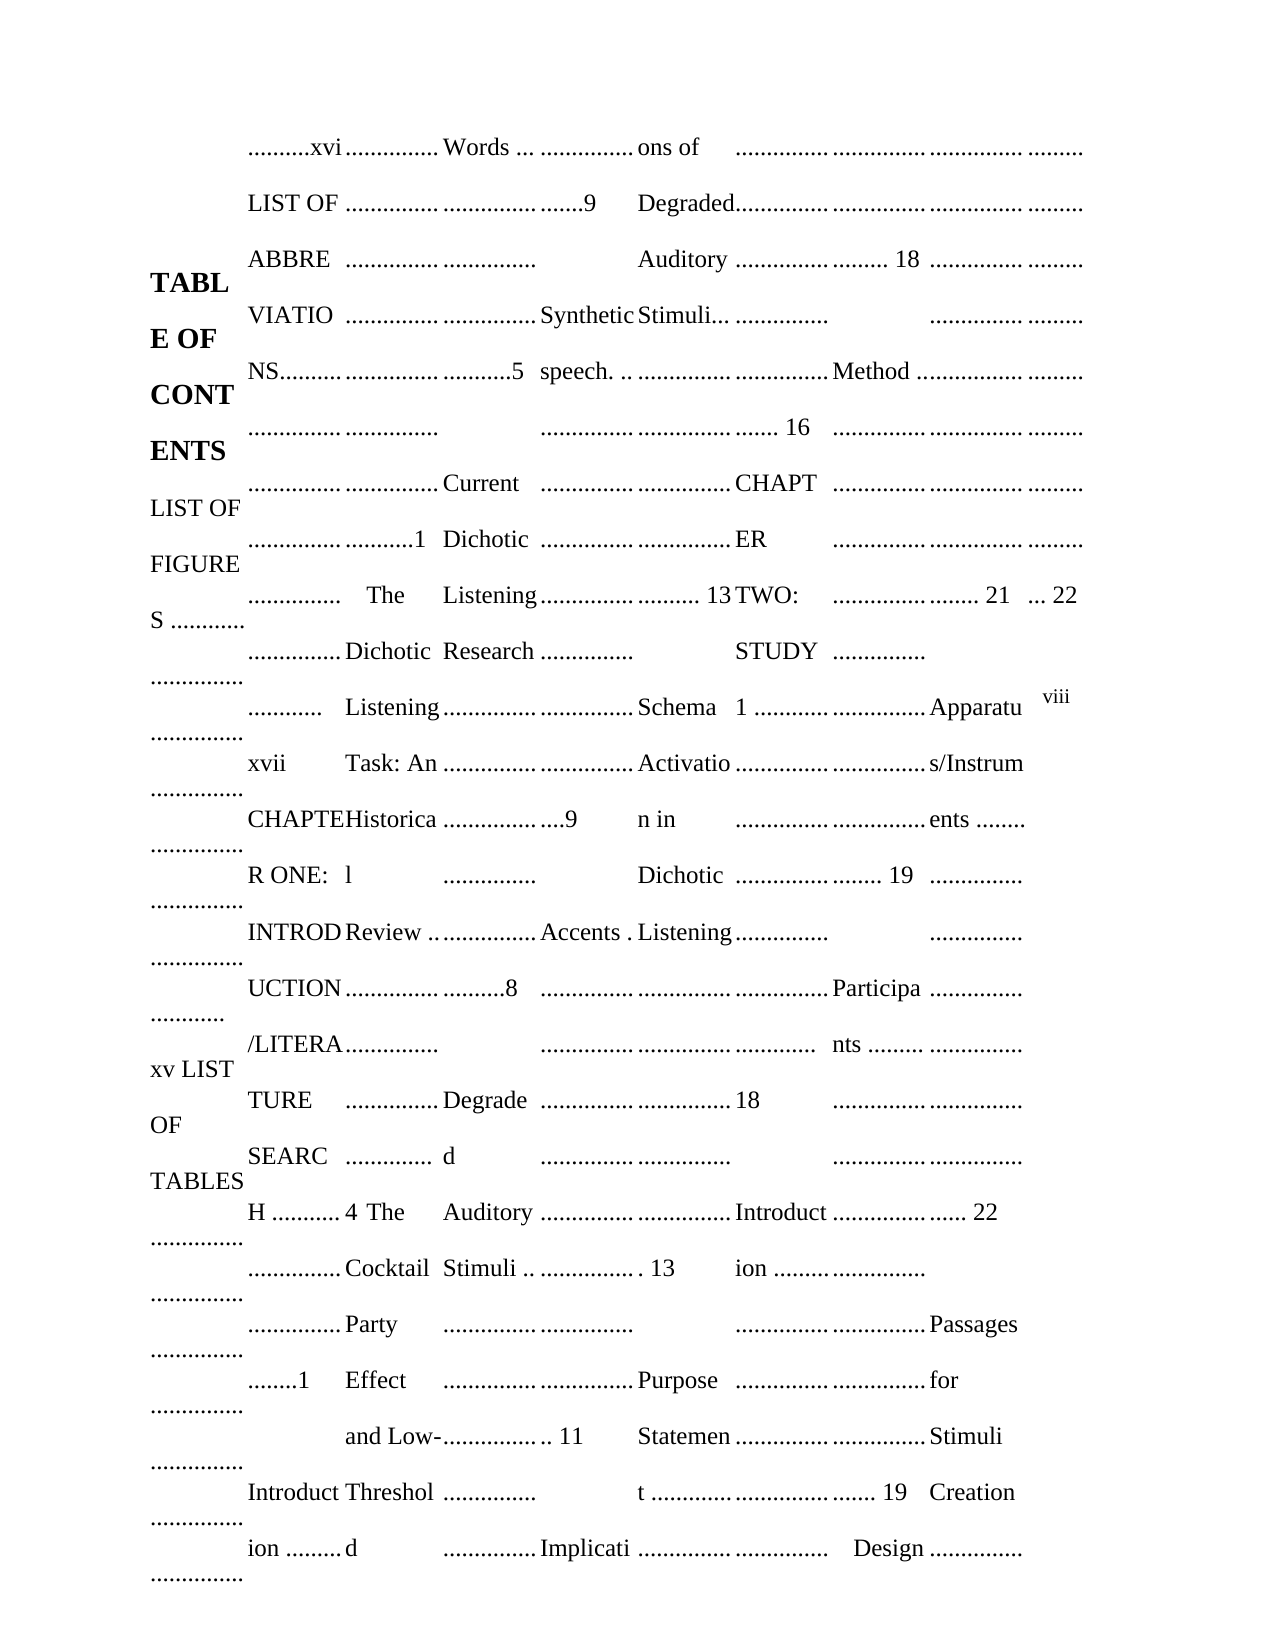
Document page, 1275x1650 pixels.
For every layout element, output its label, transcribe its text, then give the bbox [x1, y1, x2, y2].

text viii [1027, 684, 1084, 708]
text TABLE OF CONTENTS LIST OF FIGURES .................................................................................................................. xv LIST OF TABLES ...................................................................................................................xvi LIST OF ABBREVIATIONS................................................................................................. xvii CHAPTER ONE: INTRODUCTION/LITERATURE SEARCH .................................................1 Introduction .............................................................................................................................1 The Dichotic Listening Task: An Historical Review .............................................................4 The Cocktail Party Effect and Low-Threshold Words ...........................................................5 Current Dichotic Listening Research.....................................................................................8 Degraded Auditory Stimuli ...................................................................................................9 Synthetic speech. ...............................................................................................................9 Accents ........................................................................................................................... 11 Implications of Degraded Auditory Stimuli......................................................................... 13 Schema Activation in Dichotic Listening ............................................................................ 13 Purpose Statement .............................................................................................................. 16 CHAPTER TWO: STUDY 1 .................................................................................................... 18 Introduction ........................................................................................................................... 18 Method .................................................................................................................................. 19 Participants ......................................................................................................................... 19 Design ................................................................................................................................ 21 Apparatus/Instruments ........................................................................................................ 22 Passages for Stimuli Creation .......................................................................................... 22 [150, 111, 1084, 1593]
